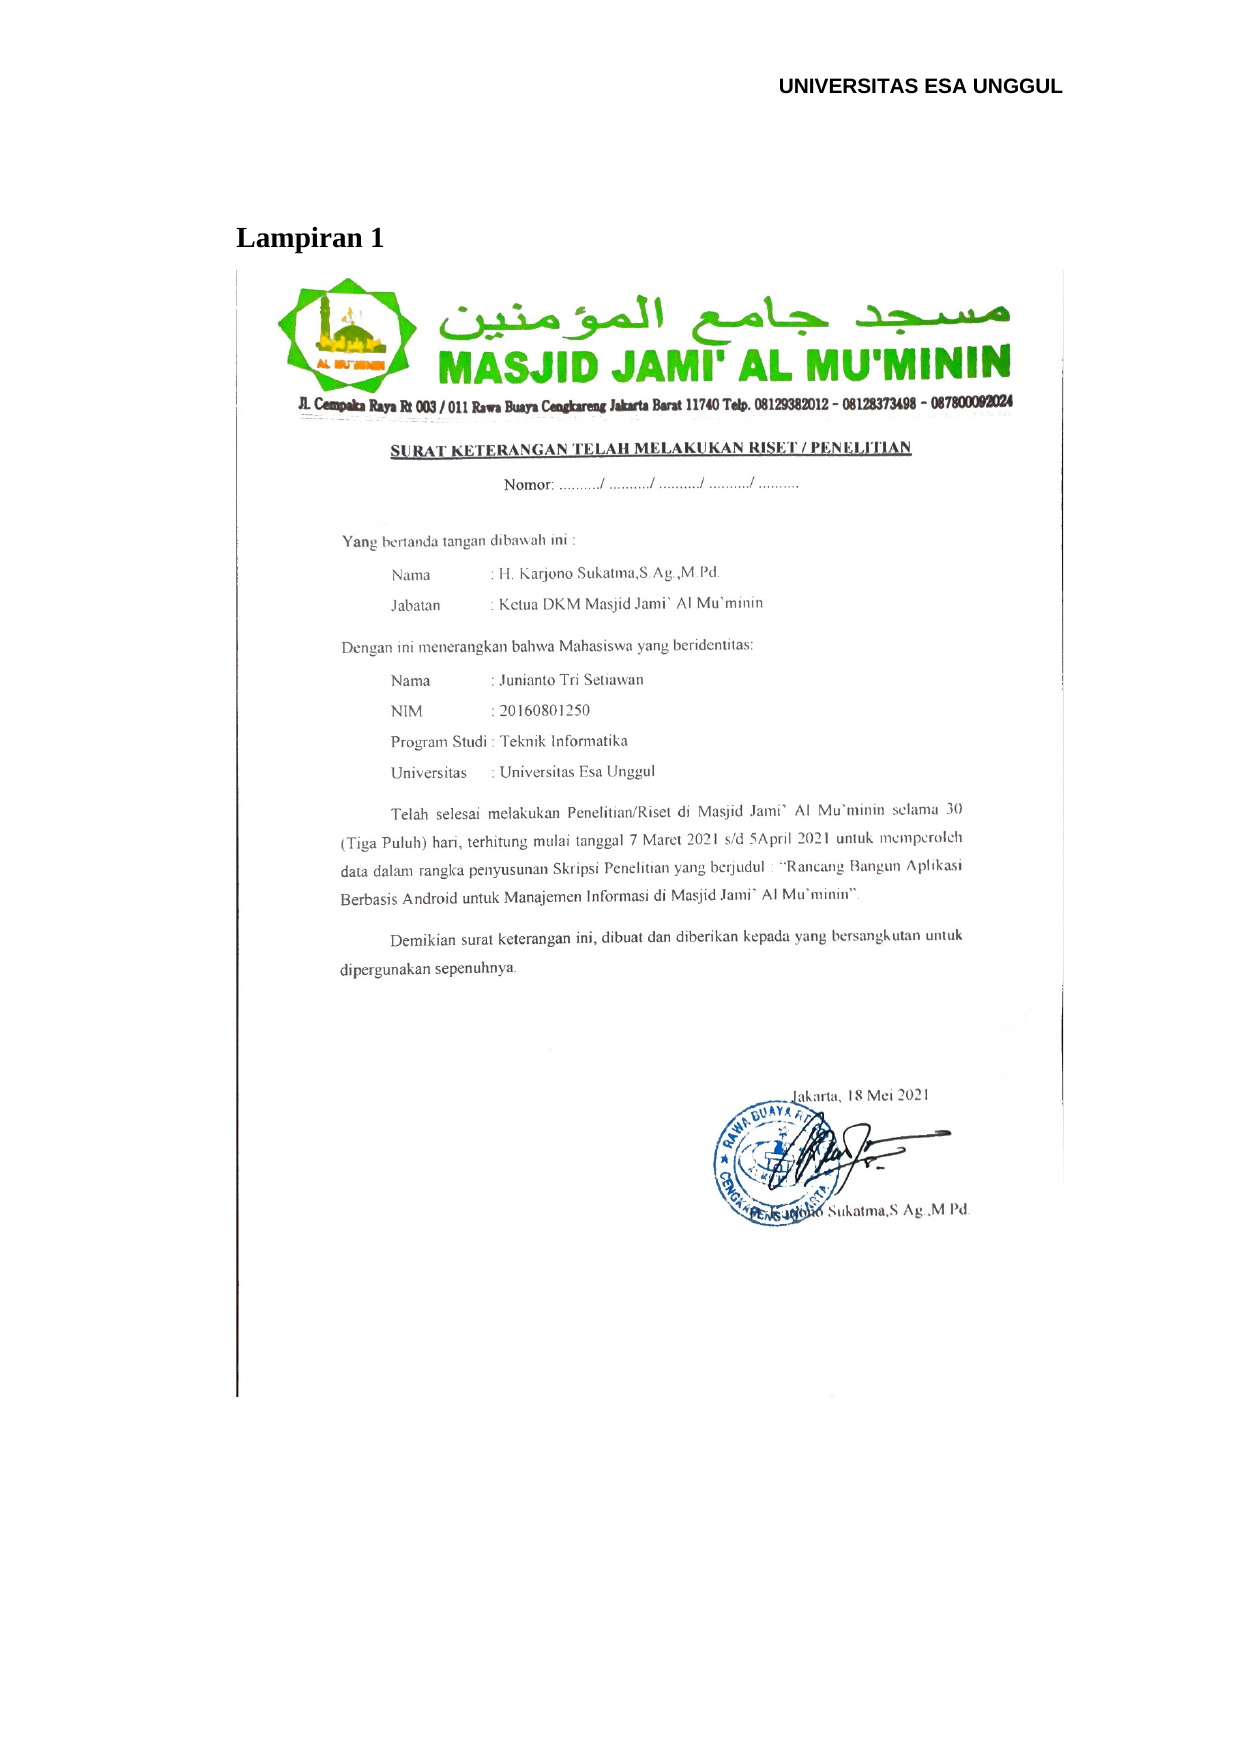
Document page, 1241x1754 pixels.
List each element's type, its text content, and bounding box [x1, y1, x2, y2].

picture [236, 270, 1064, 1397]
subtitle Lampiran 1 [236, 220, 1061, 254]
